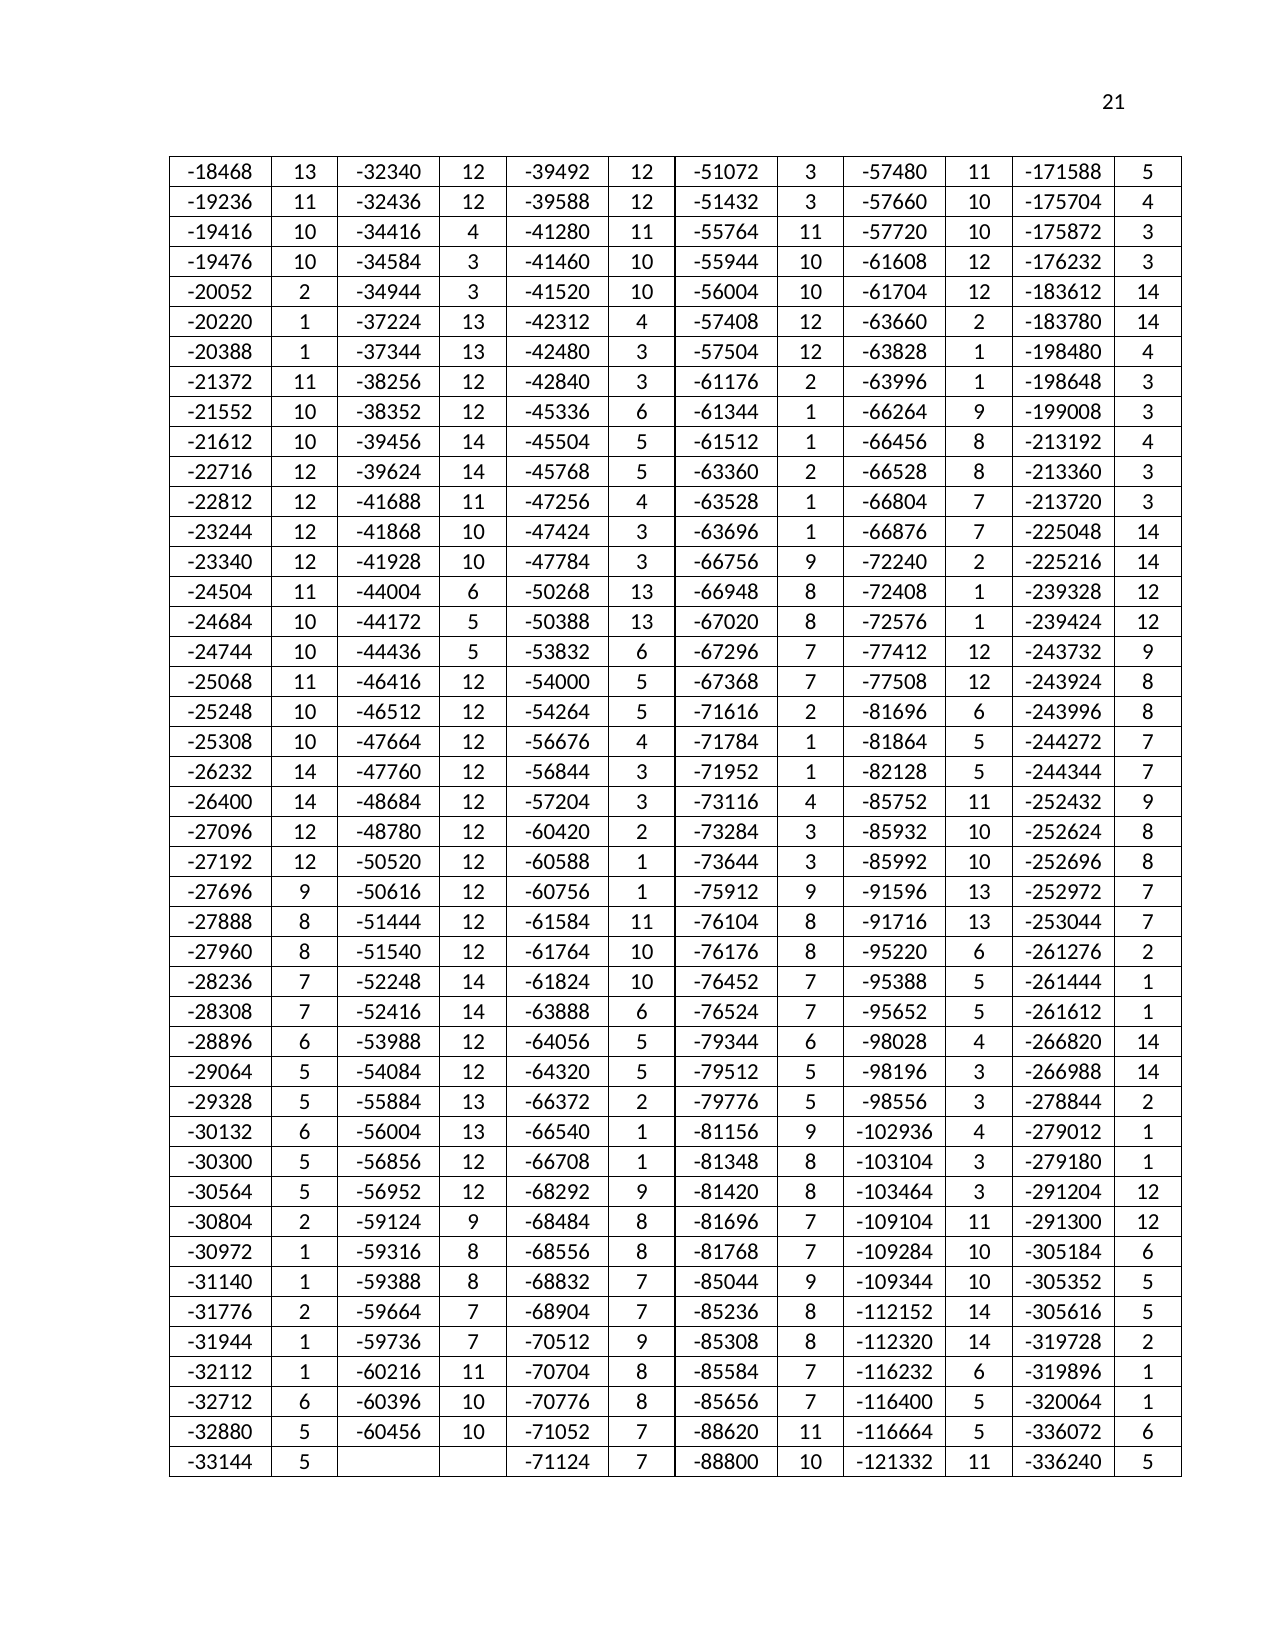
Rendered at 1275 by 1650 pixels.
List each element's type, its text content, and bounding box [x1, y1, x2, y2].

table_cell -41520 [507, 277, 608, 306]
table_cell 2 [1115, 937, 1181, 966]
table_cell 11 [272, 667, 337, 696]
table_cell -112152 [844, 1297, 945, 1326]
table_cell -61344 [676, 397, 777, 426]
table_cell 7 [946, 487, 1012, 516]
table_cell -71052 [507, 1417, 608, 1446]
table_cell -27192 [170, 847, 271, 876]
table_cell 4 [609, 307, 674, 336]
table_cell -77508 [844, 667, 945, 696]
table_cell 1 [272, 1237, 337, 1266]
table_cell -63888 [507, 997, 608, 1026]
table_cell -225048 [1013, 517, 1114, 546]
table_cell 10 [272, 397, 337, 426]
table_cell -72408 [844, 577, 945, 606]
table_cell 7 [609, 1417, 674, 1446]
table_cell 7 [440, 1327, 506, 1356]
table_cell -266820 [1013, 1027, 1114, 1056]
table_cell -59124 [338, 1207, 439, 1236]
table_cell 14 [440, 967, 506, 996]
table_cell -171588 [1013, 157, 1114, 186]
table_cell -30132 [170, 1117, 271, 1146]
table_cell 3 [609, 757, 674, 786]
table_cell 8 [272, 907, 337, 936]
table_cell -70776 [507, 1387, 608, 1416]
table_cell 6 [272, 1387, 337, 1416]
table_cell -79344 [676, 1027, 777, 1056]
table_cell -60420 [507, 817, 608, 846]
table_cell -48780 [338, 817, 439, 846]
table_cell 5 [609, 667, 674, 696]
table_cell -31944 [170, 1327, 271, 1356]
table_cell 12 [440, 847, 506, 876]
table_cell 9 [778, 1117, 843, 1146]
table_cell 7 [609, 1267, 674, 1296]
table_cell 7 [440, 1297, 506, 1326]
table_cell -66948 [676, 577, 777, 606]
table_cell -72576 [844, 607, 945, 636]
table_cell -20052 [170, 277, 271, 306]
table_cell -68292 [507, 1177, 608, 1206]
table_cell -61764 [507, 937, 608, 966]
table_cell -68904 [507, 1297, 608, 1326]
table_cell 5 [609, 1027, 674, 1056]
table_cell -25068 [170, 667, 271, 696]
table_cell -81348 [676, 1147, 777, 1176]
table_cell 9 [609, 1177, 674, 1206]
table_cell 1 [778, 397, 843, 426]
table_cell 12 [272, 547, 337, 576]
table_cell 11 [440, 1357, 506, 1386]
table_cell -73284 [676, 817, 777, 846]
table_cell -88620 [676, 1417, 777, 1446]
table_cell -41928 [338, 547, 439, 576]
table_cell -95220 [844, 937, 945, 966]
table_cell 10 [272, 637, 337, 666]
table_cell -30300 [170, 1147, 271, 1176]
table_cell -41460 [507, 247, 608, 276]
table_cell -68556 [507, 1237, 608, 1266]
table_cell 8 [1115, 667, 1181, 696]
table_cell 13 [609, 607, 674, 636]
table_cell 7 [778, 637, 843, 666]
table_cell -56856 [338, 1147, 439, 1176]
table_cell 7 [778, 667, 843, 696]
table_cell -59664 [338, 1297, 439, 1326]
table_cell 7 [1115, 907, 1181, 936]
table_cell -261276 [1013, 937, 1114, 966]
table_cell -32712 [170, 1387, 271, 1416]
table_cell 12 [440, 1027, 506, 1056]
table_cell -50388 [507, 607, 608, 636]
table_cell 3 [1115, 397, 1181, 426]
table_cell 6 [1115, 1417, 1181, 1446]
table_cell -56004 [338, 1117, 439, 1146]
table_cell -213360 [1013, 457, 1114, 486]
table_cell -31776 [170, 1297, 271, 1326]
table_cell 5 [609, 457, 674, 486]
table_cell -20388 [170, 337, 271, 366]
table_cell 5 [272, 1057, 337, 1086]
table_cell -18468 [170, 157, 271, 186]
table_cell -175872 [1013, 217, 1114, 246]
table_cell -79512 [676, 1057, 777, 1086]
table_cell 12 [946, 637, 1012, 666]
table_cell 10 [946, 847, 1012, 876]
table_cell 3 [946, 1147, 1012, 1176]
table_cell 11 [609, 907, 674, 936]
table_cell -71124 [507, 1447, 608, 1476]
table_cell 11 [946, 1447, 1012, 1476]
table_cell 12 [609, 157, 674, 186]
table_cell -72240 [844, 547, 945, 576]
table_cell -121332 [844, 1447, 945, 1476]
table_cell -47784 [507, 547, 608, 576]
table_cell -85044 [676, 1267, 777, 1296]
table_cell 8 [778, 577, 843, 606]
table_cell -319728 [1013, 1327, 1114, 1356]
table_cell -64056 [507, 1027, 608, 1056]
table_cell -22716 [170, 457, 271, 486]
table_cell -20220 [170, 307, 271, 336]
table_cell -19476 [170, 247, 271, 276]
table_cell -37224 [338, 307, 439, 336]
table_cell -213720 [1013, 487, 1114, 516]
table_cell 9 [778, 547, 843, 576]
table_cell 13 [946, 877, 1012, 906]
table_cell 6 [946, 1357, 1012, 1386]
table_cell 3 [778, 157, 843, 186]
table_cell -59316 [338, 1237, 439, 1266]
table_cell 12 [440, 367, 506, 396]
table_cell 1 [946, 577, 1012, 606]
table_cell 9 [946, 397, 1012, 426]
table_cell -64320 [507, 1057, 608, 1086]
table_cell -32340 [338, 157, 439, 186]
table_cell 9 [778, 877, 843, 906]
table_cell 8 [778, 1327, 843, 1356]
table_cell 14 [1115, 1057, 1181, 1086]
table_cell 13 [440, 307, 506, 336]
table_cell 6 [609, 997, 674, 1026]
table_cell 1 [609, 847, 674, 876]
table_cell 3 [778, 187, 843, 216]
table_cell -50616 [338, 877, 439, 906]
table_cell 3 [778, 817, 843, 846]
table_cell 10 [272, 607, 337, 636]
table_cell -243924 [1013, 667, 1114, 696]
table_cell 10 [609, 967, 674, 996]
table_cell -305352 [1013, 1267, 1114, 1296]
table_cell -239328 [1013, 577, 1114, 606]
table_cell 5 [609, 697, 674, 726]
table_cell -59736 [338, 1327, 439, 1356]
table_cell 7 [946, 517, 1012, 546]
table_cell 4 [1115, 187, 1181, 216]
table_cell -85752 [844, 787, 945, 816]
table_cell 14 [440, 427, 506, 456]
table_cell -47664 [338, 727, 439, 756]
table_cell 1 [272, 1327, 337, 1356]
table_cell 8 [778, 907, 843, 936]
table_cell -76452 [676, 967, 777, 996]
table_cell -116232 [844, 1357, 945, 1386]
table_cell -91716 [844, 907, 945, 936]
table_cell -48684 [338, 787, 439, 816]
table_cell -176232 [1013, 247, 1114, 276]
table_cell 8 [778, 607, 843, 636]
table_cell -45336 [507, 397, 608, 426]
table_cell 1 [1115, 1387, 1181, 1416]
table_cell -336072 [1013, 1417, 1114, 1446]
table_cell 1 [778, 517, 843, 546]
table_cell 7 [272, 997, 337, 1026]
table_cell 2 [778, 697, 843, 726]
table_cell -19236 [170, 187, 271, 216]
table_cell -67296 [676, 637, 777, 666]
table_cell -39456 [338, 427, 439, 456]
table_cell -102936 [844, 1117, 945, 1146]
table_cell 14 [272, 757, 337, 786]
table_cell 6 [946, 937, 1012, 966]
table_cell -103104 [844, 1147, 945, 1176]
table_cell 1 [609, 1147, 674, 1176]
table_cell 2 [1115, 1087, 1181, 1116]
table_cell 4 [609, 727, 674, 756]
table_cell -30804 [170, 1207, 271, 1236]
table_cell -68832 [507, 1267, 608, 1296]
table_cell 1 [778, 487, 843, 516]
table_cell 9 [1115, 637, 1181, 666]
table_cell 9 [778, 1267, 843, 1296]
table_cell 5 [1115, 1267, 1181, 1296]
table_cell 5 [946, 757, 1012, 786]
table_cell -279012 [1013, 1117, 1114, 1146]
table_cell 14 [272, 787, 337, 816]
table_cell -66528 [844, 457, 945, 486]
table_cell -24744 [170, 637, 271, 666]
table_cell 3 [1115, 487, 1181, 516]
table_cell -42480 [507, 337, 608, 366]
table_cell -75912 [676, 877, 777, 906]
table_cell [338, 1447, 439, 1476]
table_cell 2 [946, 547, 1012, 576]
table_cell 1 [272, 1267, 337, 1296]
table_cell 10 [946, 1237, 1012, 1266]
table_cell -55944 [676, 247, 777, 276]
table_cell -32880 [170, 1417, 271, 1446]
table_cell 5 [778, 1057, 843, 1086]
table_cell -27960 [170, 937, 271, 966]
table_cell 6 [272, 1027, 337, 1056]
table_cell -50268 [507, 577, 608, 606]
table_cell 10 [946, 1267, 1012, 1296]
table_cell -57660 [844, 187, 945, 216]
table_cell 14 [946, 1297, 1012, 1326]
table_cell -79776 [676, 1087, 777, 1116]
table_cell 8 [778, 1297, 843, 1326]
table_cell 7 [1115, 757, 1181, 786]
table_cell -67020 [676, 607, 777, 636]
table_cell -305184 [1013, 1237, 1114, 1266]
table_cell 4 [440, 217, 506, 246]
table_cell 6 [609, 637, 674, 666]
table_cell -98556 [844, 1087, 945, 1116]
table_cell 14 [1115, 1027, 1181, 1056]
table_cell 12 [272, 817, 337, 846]
table_cell 11 [778, 217, 843, 246]
table_cell -66540 [507, 1117, 608, 1146]
table_cell 12 [440, 787, 506, 816]
table_cell 8 [272, 937, 337, 966]
table_cell -27096 [170, 817, 271, 846]
table_cell -61584 [507, 907, 608, 936]
table_cell -252972 [1013, 877, 1114, 906]
table_cell 10 [609, 247, 674, 276]
table_cell 3 [440, 247, 506, 276]
table_cell -56844 [507, 757, 608, 786]
table_cell 6 [440, 577, 506, 606]
table_cell -55764 [676, 217, 777, 246]
table_cell -57480 [844, 157, 945, 186]
table_cell -24684 [170, 607, 271, 636]
table_cell 5 [946, 967, 1012, 996]
table_cell -27888 [170, 907, 271, 936]
table_cell 7 [272, 967, 337, 996]
table_cell -98028 [844, 1027, 945, 1056]
table_cell -26400 [170, 787, 271, 816]
table_cell -52248 [338, 967, 439, 996]
table_cell -88800 [676, 1447, 777, 1476]
table_cell 8 [778, 1147, 843, 1176]
table_cell -30564 [170, 1177, 271, 1206]
table_cell -85236 [676, 1297, 777, 1326]
table_cell -71952 [676, 757, 777, 786]
table_cell 14 [1115, 277, 1181, 306]
table_cell -85308 [676, 1327, 777, 1356]
table_cell 11 [440, 487, 506, 516]
table_cell -112320 [844, 1327, 945, 1356]
table_cell -81696 [676, 1207, 777, 1236]
table_cell -57720 [844, 217, 945, 246]
table_cell 8 [440, 1237, 506, 1266]
table_cell 12 [440, 937, 506, 966]
table_cell 10 [272, 217, 337, 246]
table_cell -38256 [338, 367, 439, 396]
table_cell -41280 [507, 217, 608, 246]
table_cell 10 [946, 217, 1012, 246]
table_cell -39588 [507, 187, 608, 216]
table_cell -23244 [170, 517, 271, 546]
table_cell -198480 [1013, 337, 1114, 366]
table_cell 8 [946, 427, 1012, 456]
table_cell 8 [1115, 817, 1181, 846]
table_cell 14 [440, 457, 506, 486]
table_cell -243996 [1013, 697, 1114, 726]
table_cell 10 [272, 697, 337, 726]
table_cell -34944 [338, 277, 439, 306]
table_cell -56952 [338, 1177, 439, 1206]
table_cell 1 [272, 337, 337, 366]
table_cell 1 [1115, 1117, 1181, 1146]
table_cell 12 [440, 397, 506, 426]
table_cell 4 [609, 487, 674, 516]
table_cell -66876 [844, 517, 945, 546]
table_cell -44004 [338, 577, 439, 606]
table_cell 6 [609, 397, 674, 426]
table_cell 6 [946, 697, 1012, 726]
table_cell -109284 [844, 1237, 945, 1266]
table_cell 2 [778, 367, 843, 396]
table_cell 3 [946, 1087, 1012, 1116]
table_cell -239424 [1013, 607, 1114, 636]
table_cell -85992 [844, 847, 945, 876]
table_cell 11 [946, 787, 1012, 816]
table_cell -34584 [338, 247, 439, 276]
table_cell -76524 [676, 997, 777, 1026]
table_cell -95652 [844, 997, 945, 1026]
table_cell 12 [440, 817, 506, 846]
table_cell -61176 [676, 367, 777, 396]
table_cell 3 [1115, 217, 1181, 246]
table_cell 6 [272, 1117, 337, 1146]
table_cell -60756 [507, 877, 608, 906]
table_cell -24504 [170, 577, 271, 606]
table_cell -33144 [170, 1447, 271, 1476]
table_cell 10 [778, 277, 843, 306]
table_cell -42312 [507, 307, 608, 336]
table_cell -319896 [1013, 1357, 1114, 1386]
table_cell 2 [946, 307, 1012, 336]
table_cell 12 [440, 187, 506, 216]
table_cell -38352 [338, 397, 439, 426]
table_cell -61704 [844, 277, 945, 306]
table_cell -243732 [1013, 637, 1114, 666]
table_cell 2 [272, 1297, 337, 1326]
table_cell 3 [946, 1057, 1012, 1086]
table_cell 13 [440, 337, 506, 366]
table_cell 10 [272, 727, 337, 756]
table_cell -34416 [338, 217, 439, 246]
table_cell 4 [946, 1117, 1012, 1146]
table_cell 12 [440, 907, 506, 936]
table_cell 2 [609, 1087, 674, 1116]
table_cell -39624 [338, 457, 439, 486]
table_cell -61824 [507, 967, 608, 996]
table_cell 12 [440, 1177, 506, 1206]
table_cell 1 [609, 1117, 674, 1146]
table_cell -27696 [170, 877, 271, 906]
table_cell -51072 [676, 157, 777, 186]
table_cell 10 [946, 187, 1012, 216]
table_cell 1 [272, 1357, 337, 1386]
table_cell -22812 [170, 487, 271, 516]
table_cell -29064 [170, 1057, 271, 1086]
table_cell -19416 [170, 217, 271, 246]
table_cell -44172 [338, 607, 439, 636]
table_cell 7 [609, 1447, 674, 1476]
table_cell -77412 [844, 637, 945, 666]
table_cell 8 [778, 1177, 843, 1206]
table_cell 5 [1115, 157, 1181, 186]
table_cell 5 [440, 607, 506, 636]
table_cell 12 [272, 847, 337, 876]
table_cell -52416 [338, 997, 439, 1026]
table_cell 1 [1115, 1357, 1181, 1386]
table_cell -81768 [676, 1237, 777, 1266]
table_cell -91596 [844, 877, 945, 906]
table_cell -71616 [676, 697, 777, 726]
table_cell 10 [609, 937, 674, 966]
table_cell 3 [609, 337, 674, 366]
table_cell 11 [946, 1207, 1012, 1236]
table_cell 7 [609, 1297, 674, 1326]
table_cell 5 [1115, 1447, 1181, 1476]
table_cell 12 [609, 187, 674, 216]
table_cell -60456 [338, 1417, 439, 1446]
table_cell 3 [609, 547, 674, 576]
table_cell 7 [1115, 727, 1181, 756]
table_cell -42840 [507, 367, 608, 396]
table_cell 12 [440, 727, 506, 756]
table_cell -213192 [1013, 427, 1114, 456]
table_cell -51540 [338, 937, 439, 966]
table_cell -266988 [1013, 1057, 1114, 1086]
table_cell 5 [609, 427, 674, 456]
table_cell 12 [272, 457, 337, 486]
table_cell 12 [440, 1147, 506, 1176]
table_cell -60588 [507, 847, 608, 876]
table_cell 3 [1115, 247, 1181, 276]
table_cell -37344 [338, 337, 439, 366]
table_cell -73116 [676, 787, 777, 816]
table_cell -23340 [170, 547, 271, 576]
table_cell 8 [609, 1387, 674, 1416]
table_cell 8 [440, 1267, 506, 1296]
table_cell -63660 [844, 307, 945, 336]
table_cell -278844 [1013, 1087, 1114, 1116]
table_cell 4 [778, 787, 843, 816]
table_cell -66372 [507, 1087, 608, 1116]
table_cell 5 [1115, 1297, 1181, 1326]
table_cell 5 [440, 637, 506, 666]
table_cell 8 [609, 1237, 674, 1266]
table_cell -85584 [676, 1357, 777, 1386]
table_cell 13 [946, 907, 1012, 936]
table_cell -47760 [338, 757, 439, 786]
table_cell 14 [440, 997, 506, 1026]
table_cell 11 [272, 577, 337, 606]
table_cell -53988 [338, 1027, 439, 1056]
table_cell -85656 [676, 1387, 777, 1416]
table_cell -61608 [844, 247, 945, 276]
table_cell -41868 [338, 517, 439, 546]
table_cell -109104 [844, 1207, 945, 1236]
table_cell -54264 [507, 697, 608, 726]
table_cell 1 [778, 427, 843, 456]
table_cell -175704 [1013, 187, 1114, 216]
table_cell -85932 [844, 817, 945, 846]
table_cell -63828 [844, 337, 945, 366]
table_cell 2 [272, 1207, 337, 1236]
table_cell 2 [778, 457, 843, 486]
table_cell -21372 [170, 367, 271, 396]
table_cell -66756 [676, 547, 777, 576]
table_cell -41688 [338, 487, 439, 516]
table_cell 13 [440, 1117, 506, 1146]
table_cell 12 [946, 667, 1012, 696]
table_cell 12 [440, 1057, 506, 1086]
table_cell -56004 [676, 277, 777, 306]
table_cell -55884 [338, 1087, 439, 1116]
table_cell 9 [1115, 787, 1181, 816]
table_cell 10 [440, 547, 506, 576]
table_cell 2 [1115, 1327, 1181, 1356]
table_cell 3 [778, 847, 843, 876]
table_cell [440, 1447, 506, 1476]
table_cell 10 [272, 427, 337, 456]
table_cell 12 [440, 757, 506, 786]
table_cell -66456 [844, 427, 945, 456]
table_cell -45504 [507, 427, 608, 456]
table_cell 13 [609, 577, 674, 606]
table_cell 3 [946, 1177, 1012, 1206]
table_cell -30972 [170, 1237, 271, 1266]
table_cell -183612 [1013, 277, 1114, 306]
table_cell -51432 [676, 187, 777, 216]
table_cell 12 [440, 157, 506, 186]
table_cell 12 [778, 337, 843, 366]
table_cell -116400 [844, 1387, 945, 1416]
table_cell 10 [609, 277, 674, 306]
table_cell -61512 [676, 427, 777, 456]
table_cell 10 [778, 247, 843, 276]
table_cell 5 [272, 1147, 337, 1176]
table_cell 10 [440, 517, 506, 546]
table_cell -183780 [1013, 307, 1114, 336]
table_cell 3 [609, 517, 674, 546]
table_cell -57408 [676, 307, 777, 336]
table_cell -225216 [1013, 547, 1114, 576]
table_cell -291300 [1013, 1207, 1114, 1236]
table_cell -46512 [338, 697, 439, 726]
table_cell -76104 [676, 907, 777, 936]
table_cell 10 [272, 247, 337, 276]
table_cell -252696 [1013, 847, 1114, 876]
table_cell 3 [609, 367, 674, 396]
table_cell -279180 [1013, 1147, 1114, 1176]
table_cell -44436 [338, 637, 439, 666]
table_cell -291204 [1013, 1177, 1114, 1206]
table_cell -73644 [676, 847, 777, 876]
table_cell -29328 [170, 1087, 271, 1116]
table_cell 5 [946, 1387, 1012, 1416]
table_cell 1 [778, 757, 843, 786]
table_cell -70512 [507, 1327, 608, 1356]
table_cell -32436 [338, 187, 439, 216]
table_cell 5 [272, 1087, 337, 1116]
table_cell -305616 [1013, 1297, 1114, 1326]
table_cell -199008 [1013, 397, 1114, 426]
table_cell -68484 [507, 1207, 608, 1236]
table_cell 9 [609, 1327, 674, 1356]
table_cell -51444 [338, 907, 439, 936]
table_cell -21552 [170, 397, 271, 426]
table_cell -66804 [844, 487, 945, 516]
table_cell -45768 [507, 457, 608, 486]
table_cell 3 [1115, 457, 1181, 486]
table_cell 8 [946, 457, 1012, 486]
table_cell 1 [946, 337, 1012, 366]
table_cell 1 [1115, 967, 1181, 996]
table_cell 10 [778, 1447, 843, 1476]
table_cell -244344 [1013, 757, 1114, 786]
table_cell 3 [1115, 367, 1181, 396]
table_cell 12 [440, 667, 506, 696]
table_cell 11 [946, 157, 1012, 186]
table_cell 1 [272, 307, 337, 336]
table_cell -198648 [1013, 367, 1114, 396]
table_cell -76176 [676, 937, 777, 966]
table_cell 3 [440, 277, 506, 306]
table_cell 14 [1115, 307, 1181, 336]
table_cell 1 [778, 727, 843, 756]
table_cell -70704 [507, 1357, 608, 1386]
table_cell -47256 [507, 487, 608, 516]
table_cell 7 [778, 997, 843, 1026]
table_cell 2 [609, 817, 674, 846]
table_cell 13 [272, 157, 337, 186]
table_cell -81696 [844, 697, 945, 726]
table_cell 12 [440, 697, 506, 726]
table_cell -25248 [170, 697, 271, 726]
table_cell 5 [946, 1417, 1012, 1446]
table_cell 5 [272, 1417, 337, 1446]
table_cell -63360 [676, 457, 777, 486]
table_cell 12 [440, 877, 506, 906]
table_cell -98196 [844, 1057, 945, 1086]
table_cell -26232 [170, 757, 271, 786]
table_cell -66264 [844, 397, 945, 426]
table_cell 12 [1115, 577, 1181, 606]
table_cell 4 [1115, 427, 1181, 456]
table_cell 5 [272, 1447, 337, 1476]
table_cell 14 [946, 1327, 1012, 1356]
table_cell 12 [1115, 1207, 1181, 1236]
table_cell 12 [1115, 1177, 1181, 1206]
table_cell 1 [1115, 997, 1181, 1026]
table_cell -28896 [170, 1027, 271, 1056]
table_cell -81420 [676, 1177, 777, 1206]
table_cell 12 [778, 307, 843, 336]
table_cell 5 [609, 1057, 674, 1086]
table_cell 14 [1115, 517, 1181, 546]
table_cell 4 [1115, 337, 1181, 366]
table_cell -336240 [1013, 1447, 1114, 1476]
table_cell -253044 [1013, 907, 1114, 936]
table_cell -252432 [1013, 787, 1114, 816]
table_cell 11 [272, 187, 337, 216]
table_cell 9 [272, 877, 337, 906]
table_cell 8 [1115, 697, 1181, 726]
table_cell 12 [272, 487, 337, 516]
table_cell -57504 [676, 337, 777, 366]
table_cell -25308 [170, 727, 271, 756]
table_cell -57204 [507, 787, 608, 816]
table_cell -39492 [507, 157, 608, 186]
table_cell -81864 [844, 727, 945, 756]
table_cell 14 [1115, 547, 1181, 576]
table_cell -31140 [170, 1267, 271, 1296]
table_cell -59388 [338, 1267, 439, 1296]
table_cell 8 [1115, 847, 1181, 876]
table_cell -67368 [676, 667, 777, 696]
table_cell -244272 [1013, 727, 1114, 756]
table_cell 8 [609, 1207, 674, 1236]
table_cell -66708 [507, 1147, 608, 1176]
table_cell -47424 [507, 517, 608, 546]
table_cell 6 [1115, 1237, 1181, 1266]
table_cell 10 [946, 817, 1012, 846]
table_cell 2 [272, 277, 337, 306]
table_cell 1 [946, 607, 1012, 636]
table_cell 5 [778, 1087, 843, 1116]
table_cell -63696 [676, 517, 777, 546]
table_cell 3 [609, 787, 674, 816]
table_cell -60216 [338, 1357, 439, 1386]
table_cell 12 [946, 247, 1012, 276]
table_cell -54000 [507, 667, 608, 696]
table_cell 13 [440, 1087, 506, 1116]
table_cell -63996 [844, 367, 945, 396]
table_cell 11 [272, 367, 337, 396]
table_cell 1 [1115, 1147, 1181, 1176]
table_cell 4 [946, 1027, 1012, 1056]
table_cell 1 [946, 367, 1012, 396]
table_cell -28236 [170, 967, 271, 996]
table_cell 7 [778, 1387, 843, 1416]
table_cell 7 [778, 1237, 843, 1266]
table_cell -71784 [676, 727, 777, 756]
table_cell -54084 [338, 1057, 439, 1086]
table_cell -252624 [1013, 817, 1114, 846]
table_cell -21612 [170, 427, 271, 456]
table_cell -60396 [338, 1387, 439, 1416]
table_cell 7 [778, 1207, 843, 1236]
table_cell -261612 [1013, 997, 1114, 1026]
table_cell -50520 [338, 847, 439, 876]
table_cell 5 [272, 1177, 337, 1206]
table_cell 9 [440, 1207, 506, 1236]
table_cell -46416 [338, 667, 439, 696]
table_cell 8 [778, 937, 843, 966]
table_cell -53832 [507, 637, 608, 666]
table_cell 1 [609, 877, 674, 906]
table_cell -28308 [170, 997, 271, 1026]
table_cell 6 [778, 1027, 843, 1056]
table_cell 10 [440, 1417, 506, 1446]
table_cell 7 [1115, 877, 1181, 906]
table_cell 12 [1115, 607, 1181, 636]
table_cell -82128 [844, 757, 945, 786]
table_cell -261444 [1013, 967, 1114, 996]
table_cell -320064 [1013, 1387, 1114, 1416]
table_cell -95388 [844, 967, 945, 996]
table_cell 10 [440, 1387, 506, 1416]
table_cell 12 [272, 517, 337, 546]
table_cell -63528 [676, 487, 777, 516]
table_cell -103464 [844, 1177, 945, 1206]
table_cell 8 [609, 1357, 674, 1386]
table_cell 12 [946, 277, 1012, 306]
table_cell -32112 [170, 1357, 271, 1386]
table_cell 5 [946, 997, 1012, 1026]
table_cell 5 [946, 727, 1012, 756]
table_cell 7 [778, 967, 843, 996]
table_cell 11 [609, 217, 674, 246]
table_cell -56676 [507, 727, 608, 756]
table_cell 11 [778, 1417, 843, 1446]
table_cell -116664 [844, 1417, 945, 1446]
table_cell -109344 [844, 1267, 945, 1296]
table_cell 7 [778, 1357, 843, 1386]
table_cell -81156 [676, 1117, 777, 1146]
